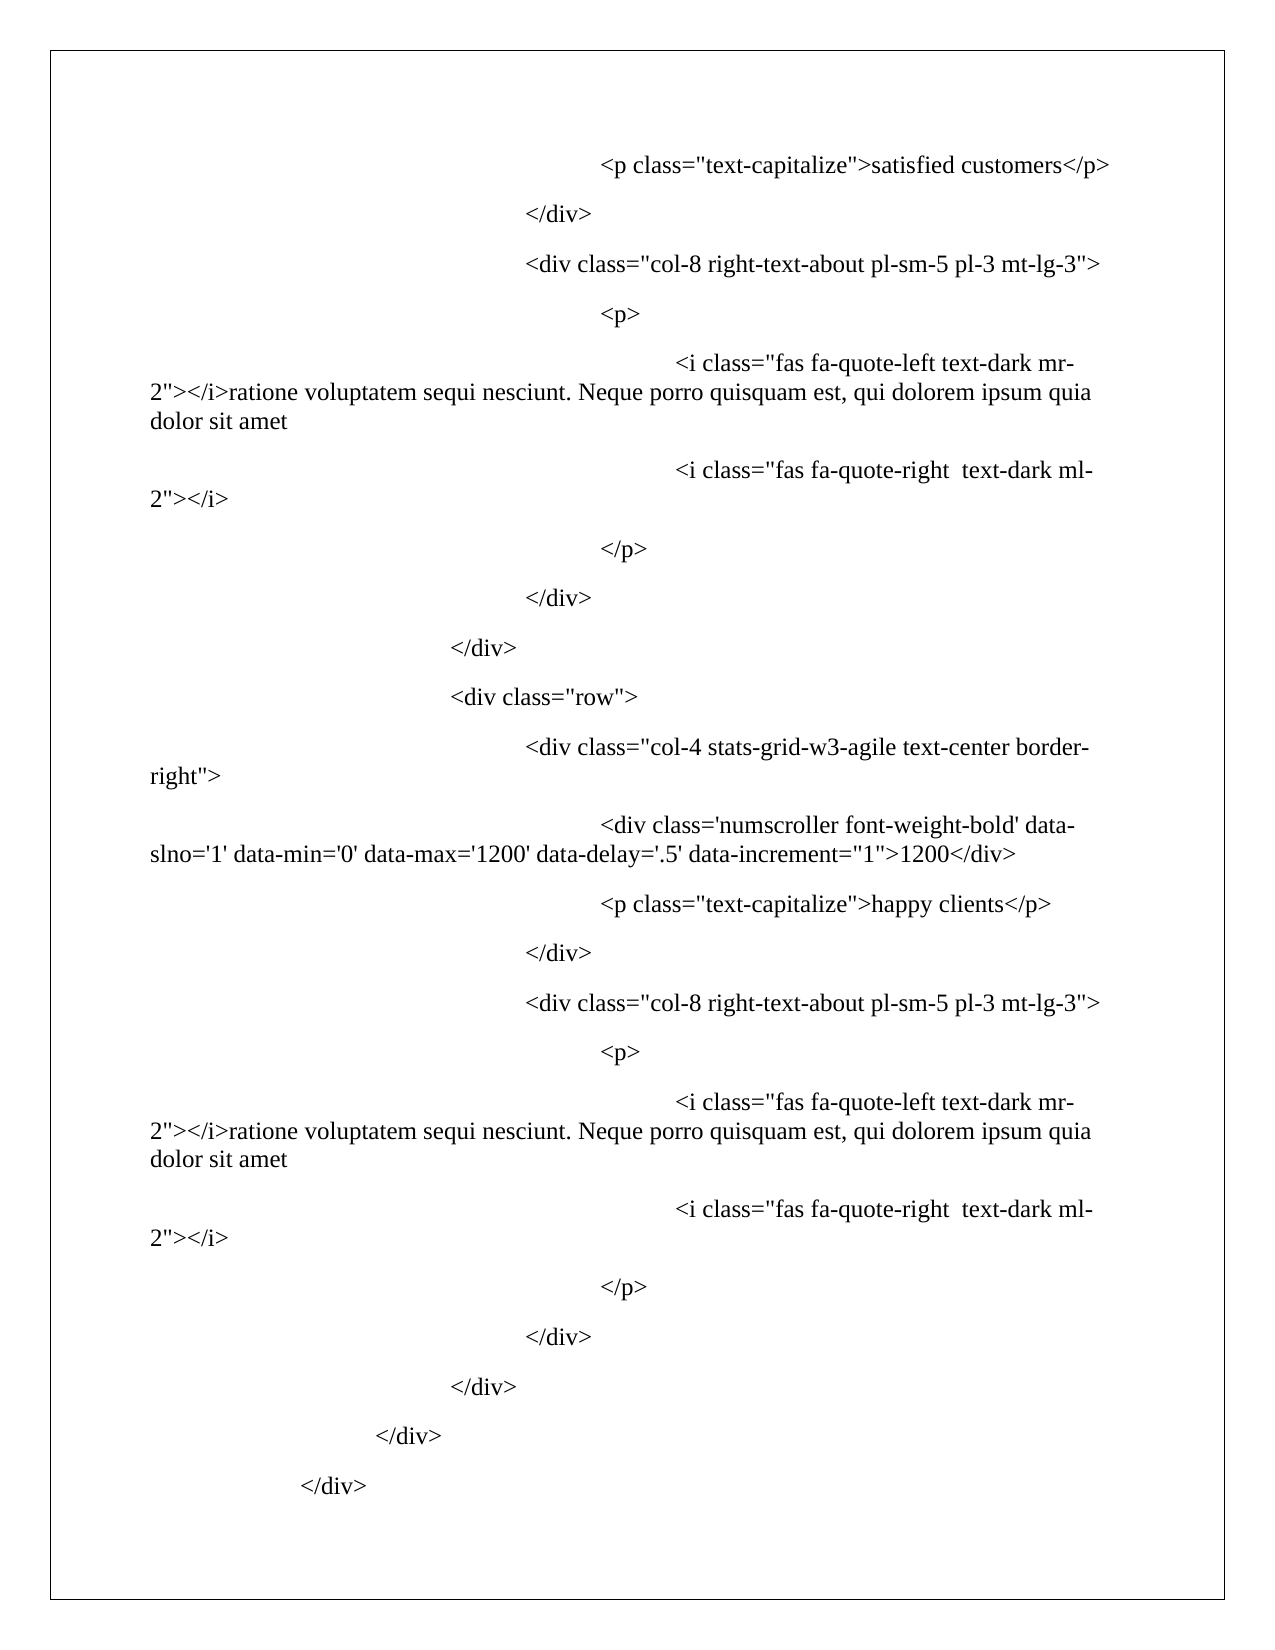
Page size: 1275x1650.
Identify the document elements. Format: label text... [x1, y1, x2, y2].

text <div class='numscroller font-weight-bold' data-slno='1' data-min='0' data-max='1200' data-delay='.5' data-increment="1">1200</div> [150, 810, 1125, 868]
text <i class="fas fa-quote-right text-dark ml-2"></i> [150, 455, 1125, 513]
text </div> [150, 938, 1125, 967]
text <div class="row"> [150, 682, 1125, 711]
text <i class="fas fa-quote-right text-dark ml-2"></i> [150, 1194, 1125, 1252]
text <div class="col-8 right-text-about pl-sm-5 pl-3 mt-lg-3"> [150, 249, 1125, 278]
text </div> [150, 1372, 1125, 1400]
text </div> [150, 1471, 1125, 1499]
text </div> [150, 1322, 1125, 1351]
text </div> [150, 583, 1125, 612]
text <p> [150, 299, 1125, 327]
text </p> [150, 534, 1125, 562]
text </div> [150, 199, 1125, 228]
text <p class="text-capitalize">happy clients</p> [150, 889, 1125, 917]
text <i class="fas fa-quote-left text-dark mr-2"></i>ratione voluptatem sequi nesciunt. Neque porro quisquam est, qui dolorem ipsum quia dolor sit amet [150, 348, 1125, 434]
text <div class="col-8 right-text-about pl-sm-5 pl-3 mt-lg-3"> [150, 988, 1125, 1017]
text <i class="fas fa-quote-left text-dark mr-2"></i>ratione voluptatem sequi nesciunt. Neque porro quisquam est, qui dolorem ipsum quia dolor sit amet [150, 1087, 1125, 1173]
text </p> [150, 1272, 1125, 1301]
text <p> [150, 1037, 1125, 1066]
text <div class="col-4 stats-grid-w3-agile text-center border-right"> [150, 732, 1125, 789]
text </div> [150, 1421, 1125, 1450]
text </div> [150, 633, 1125, 662]
text <p class="text-capitalize">satisfied customers</p> [150, 150, 1125, 179]
